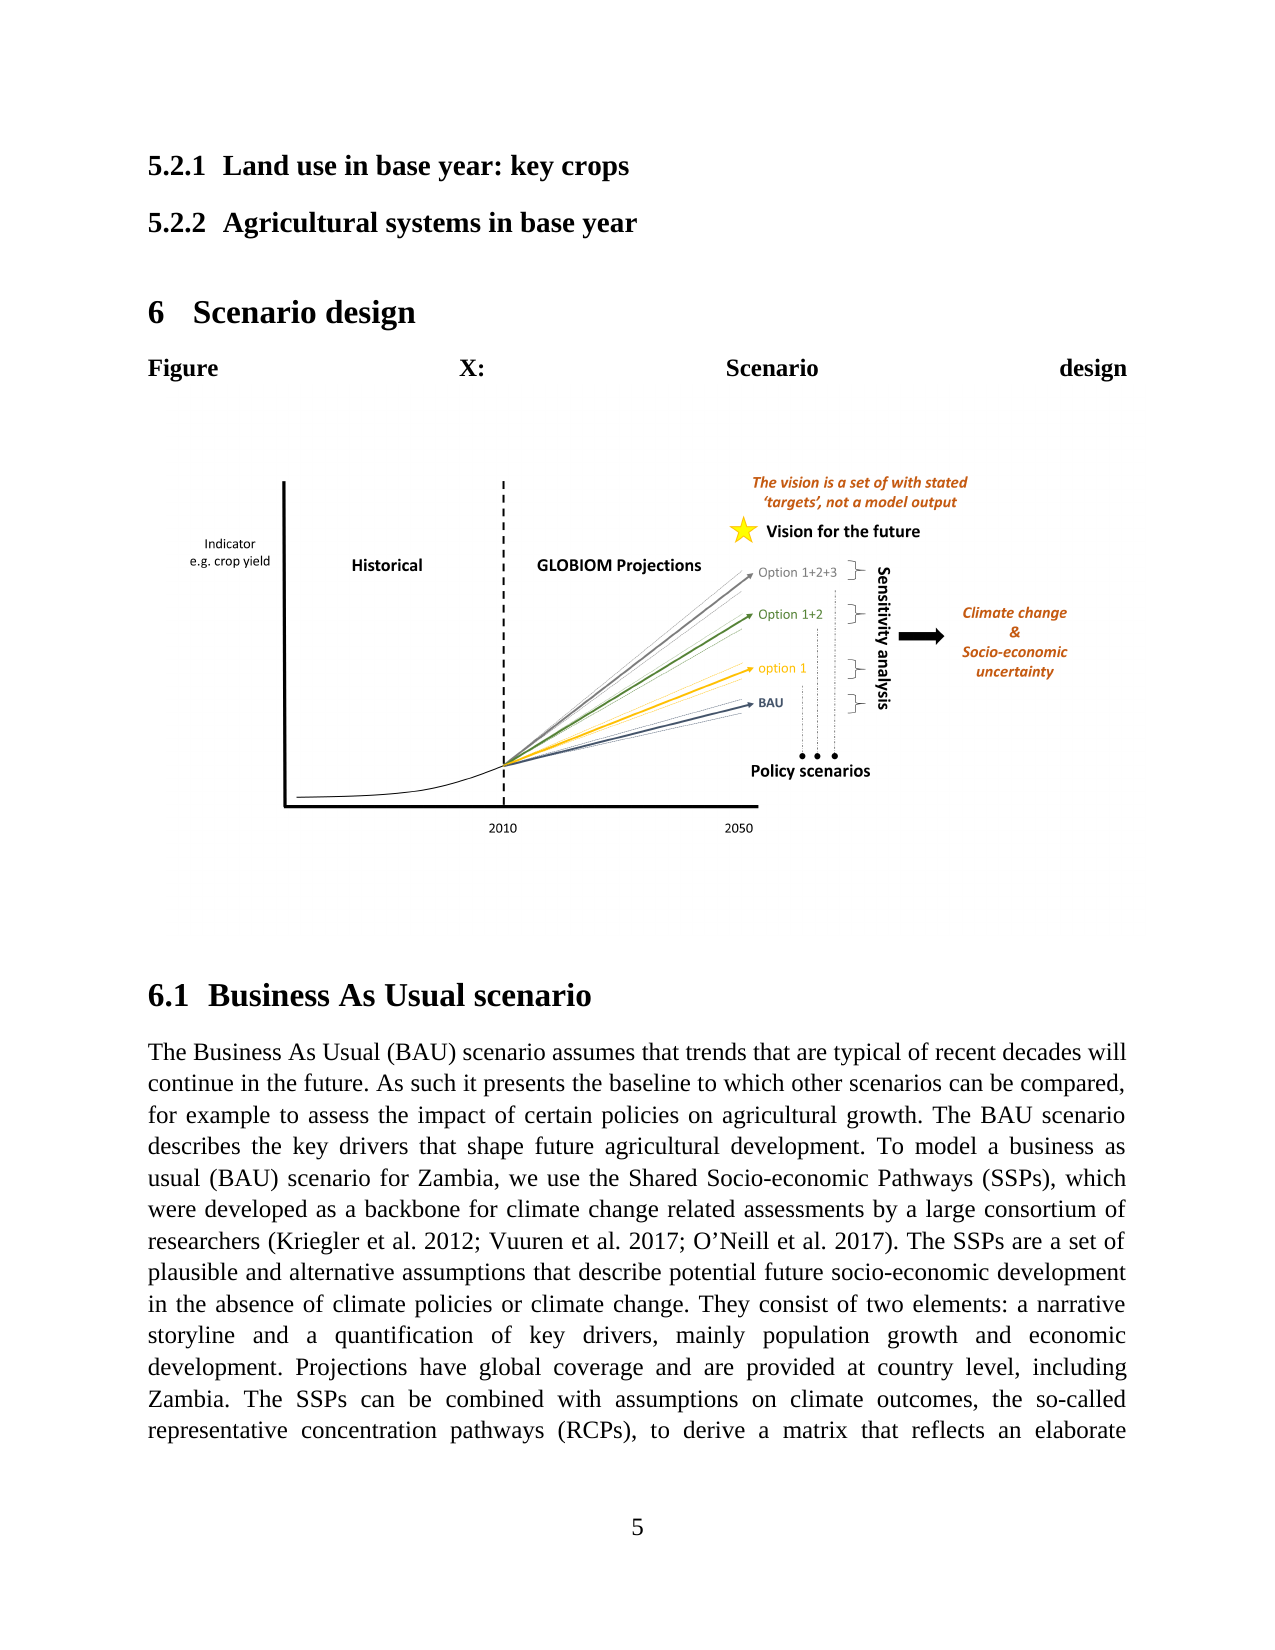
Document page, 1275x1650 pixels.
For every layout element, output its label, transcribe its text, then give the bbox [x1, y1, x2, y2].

subtitle Scenario design [148, 292, 1127, 331]
subtitle Business As Usual scenario [148, 976, 1127, 1014]
picture [166, 384, 1146, 936]
subtitle Agricultural systems in base year [148, 205, 1127, 239]
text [148, 1037, 1127, 1444]
subtitle Land use in base year: key crops [148, 148, 1127, 181]
